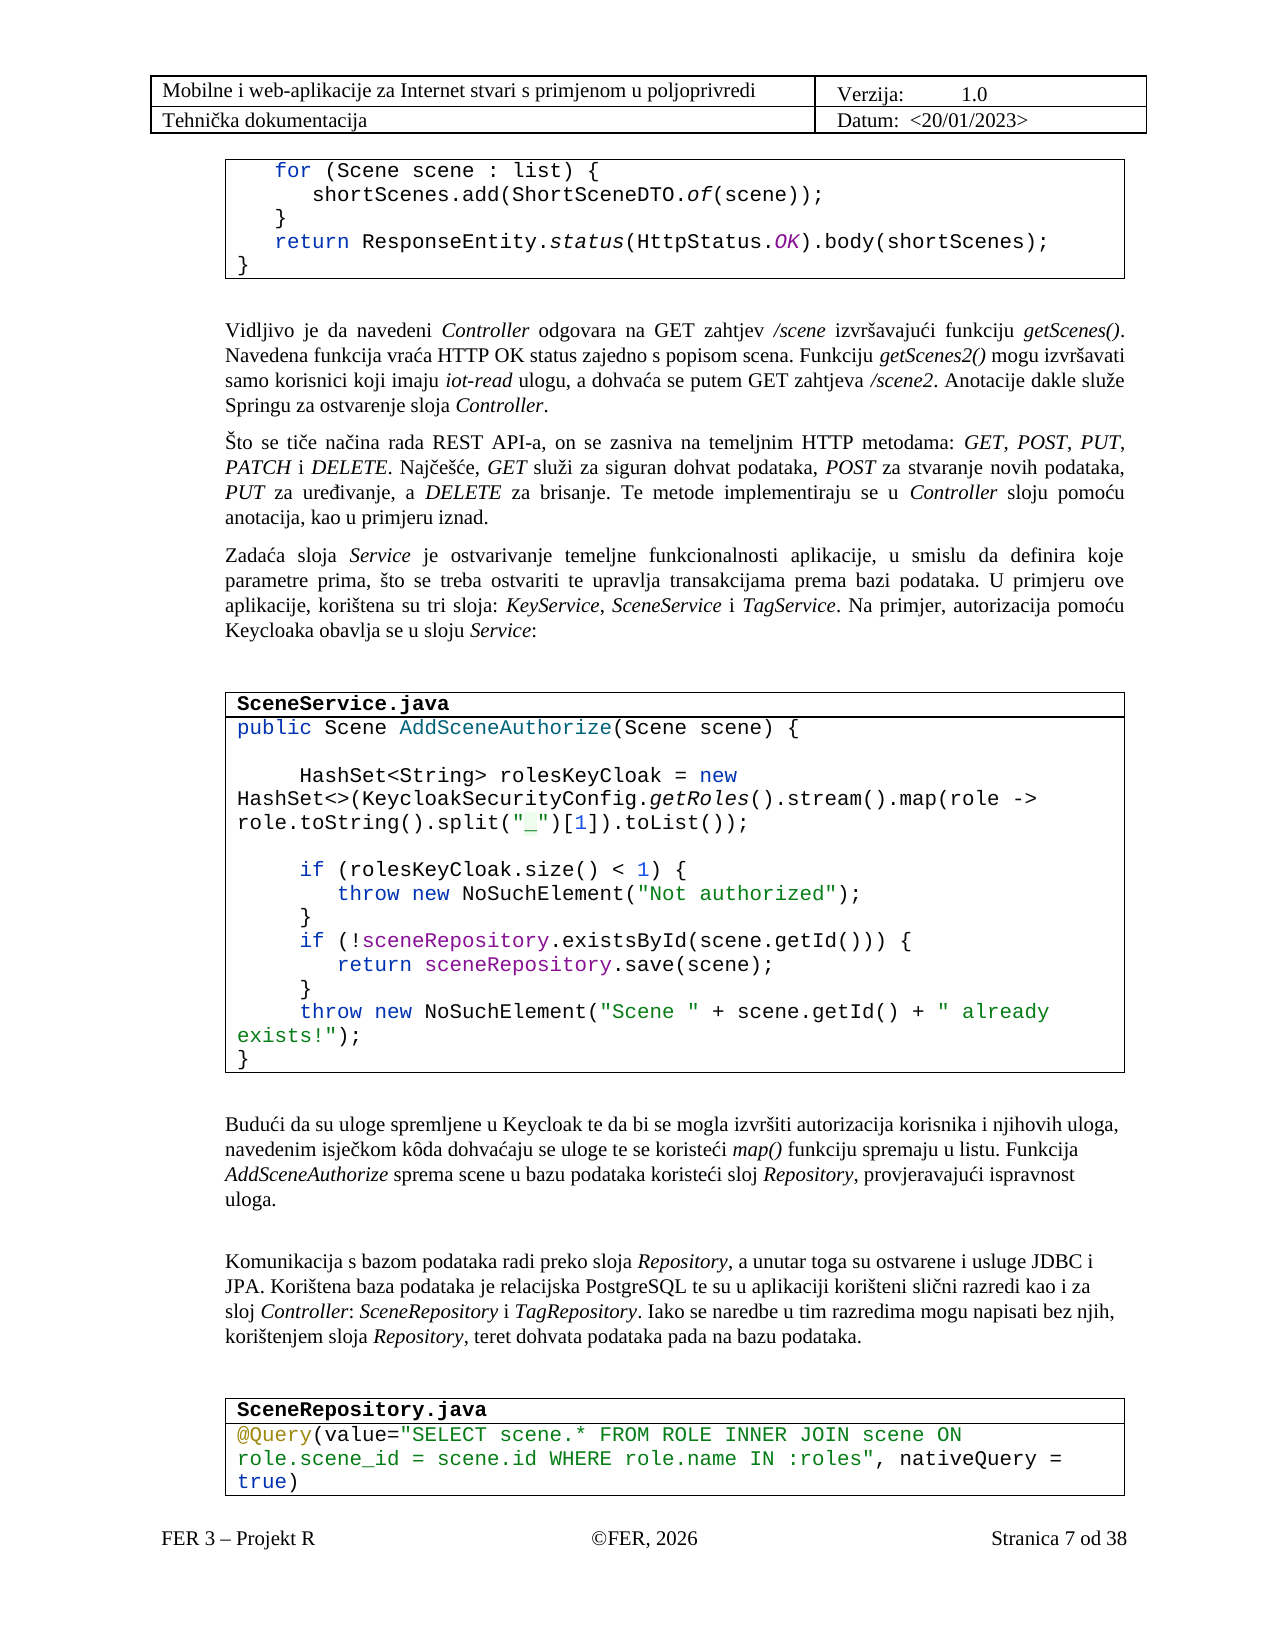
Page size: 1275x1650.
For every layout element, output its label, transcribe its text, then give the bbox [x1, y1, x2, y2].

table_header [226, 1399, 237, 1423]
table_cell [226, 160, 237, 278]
text Komunikacija s bazom podataka radi preko sloja Repository, a unutar toga su ostvarene i usluge JDBC i JPA. Korištena baza podataka je relacijska PostgreSQL te su u aplikaciji korišteni slični razredi kao i za sloj Controller: SceneRepository i TagRepository. Iako se naredbe u tim razredima mogu napisati bez njih, korištenjem sloja Repository, teret dohvata podataka pada na bazu podataka. [225, 1223, 1125, 1348]
text Zadaća sloja Service je ostvarivanje temeljne funkcionalnosti aplikacije, u smislu da definira koje parametre prima, što se treba ostvariti te upravlja transakcijama prema bazi podataka. U primjeru ove aplikacije, korištena su tri sloja: KeyService, SceneService i TagService. Na primjer, autorizacija pomoću Keycloaka obavlja se u sloju Service: [225, 542, 1125, 642]
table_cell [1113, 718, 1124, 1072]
text Što se tiče načina rada REST API-a, on se zasniva na temeljnim HTTP metodama: GET, POST, PUT, PATCH i DELETE. Najčešće, GET služi za siguran dohvat podataka, POST za stvaranje novih podataka, PUT za uređivanje, a DELETE za brisanje. Te metode implementiraju se u Controller sloju pomoću anotacija, kao u primjeru iznad. [225, 429, 1125, 529]
text Budući da su uloge spremljene u Keycloak te da bi se mogla izvršiti autorizacija korisnika i njihovih uloga, navedenim isječkom kȏda dohvaćaju se uloge te se koristeći map() funkciju spremaju u listu. Funkcija AddSceneAuthorize sprema scene u bazu podataka koristeći sloj Repository, provjeravajući ispravnost uloga. [225, 1111, 1125, 1211]
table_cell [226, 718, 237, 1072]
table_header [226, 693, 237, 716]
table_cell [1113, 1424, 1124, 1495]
text Vidljivo je da navedeni Controller odgovara na GET zahtjev /scene izvršavajući funkciju getScenes(). Navedena funkcija vraća HTTP OK status zajedno s popisom scena. Funkciju getScenes2() mogu izvršavati samo korisnici koji imaju iot-read ulogu, a dohvaća se putem GET zahtjeva /scene2. Anotacije dakle služe Springu za ostvarenje sloja Controller. [225, 317, 1125, 417]
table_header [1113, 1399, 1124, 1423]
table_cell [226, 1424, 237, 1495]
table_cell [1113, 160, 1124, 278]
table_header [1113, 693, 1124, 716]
